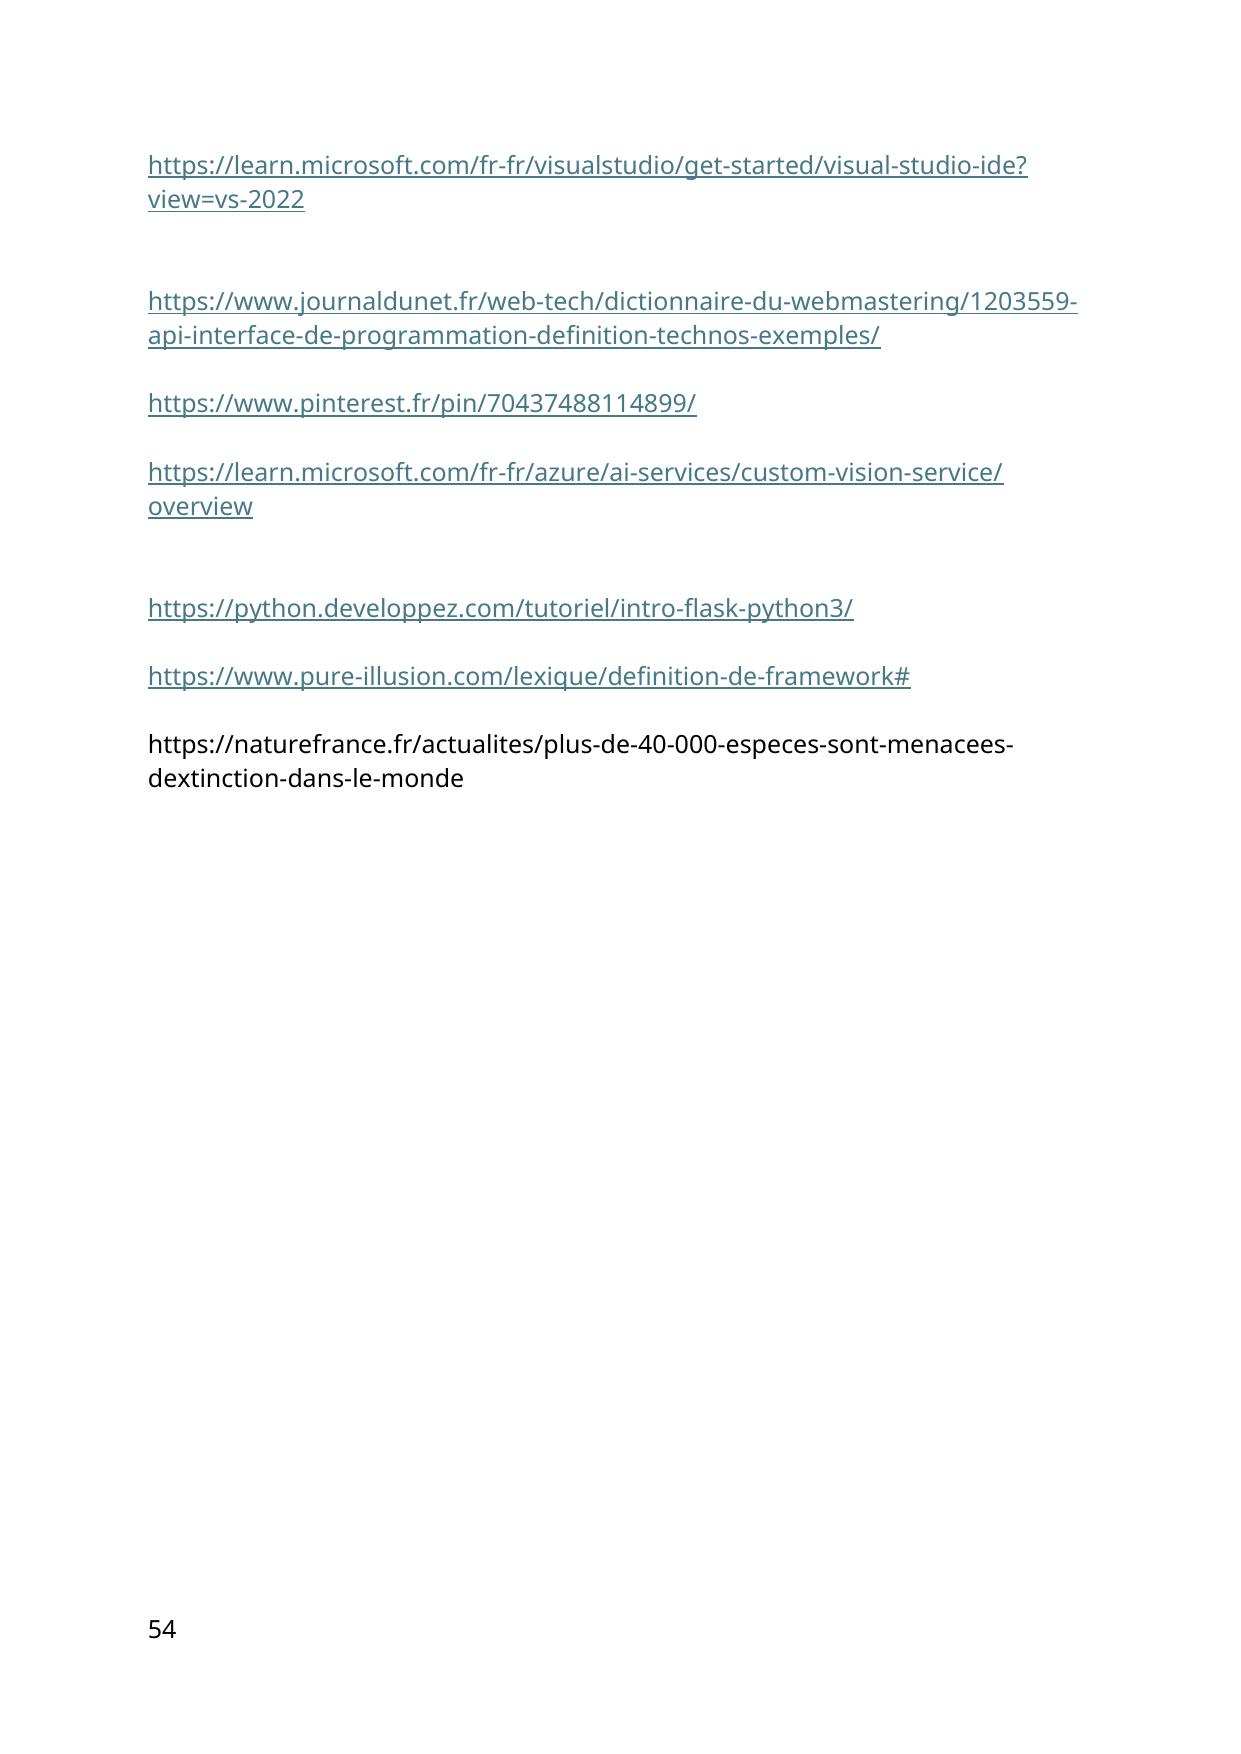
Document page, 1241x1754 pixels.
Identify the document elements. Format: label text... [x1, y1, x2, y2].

text https://learn.microsoft.com/fr-fr/visualstudio/get-started/visual-studio-ide?view=vs-2022 [148, 148, 1093, 216]
text https://www.journaldunet.fr/web-tech/dictionnaire-du-webmastering/1203559-api-interface-de-programmation-definition-technos-exemples/ [148, 284, 1093, 352]
text https://naturefrance.fr/actualites/plus-de-40-000-especes-sont-menacees-dextinction-dans-le-monde [148, 727, 1093, 795]
text https://python.developpez.com/tutoriel/intro-flask-python3/ [148, 590, 1093, 624]
text https://learn.microsoft.com/fr-fr/azure/ai-services/custom-vision-service/overview [148, 454, 1093, 522]
text https://www.pinterest.fr/pin/70437488114899/ [148, 386, 1093, 420]
text https://www.pure-illusion.com/lexique/definition-de-framework# [148, 658, 1093, 693]
